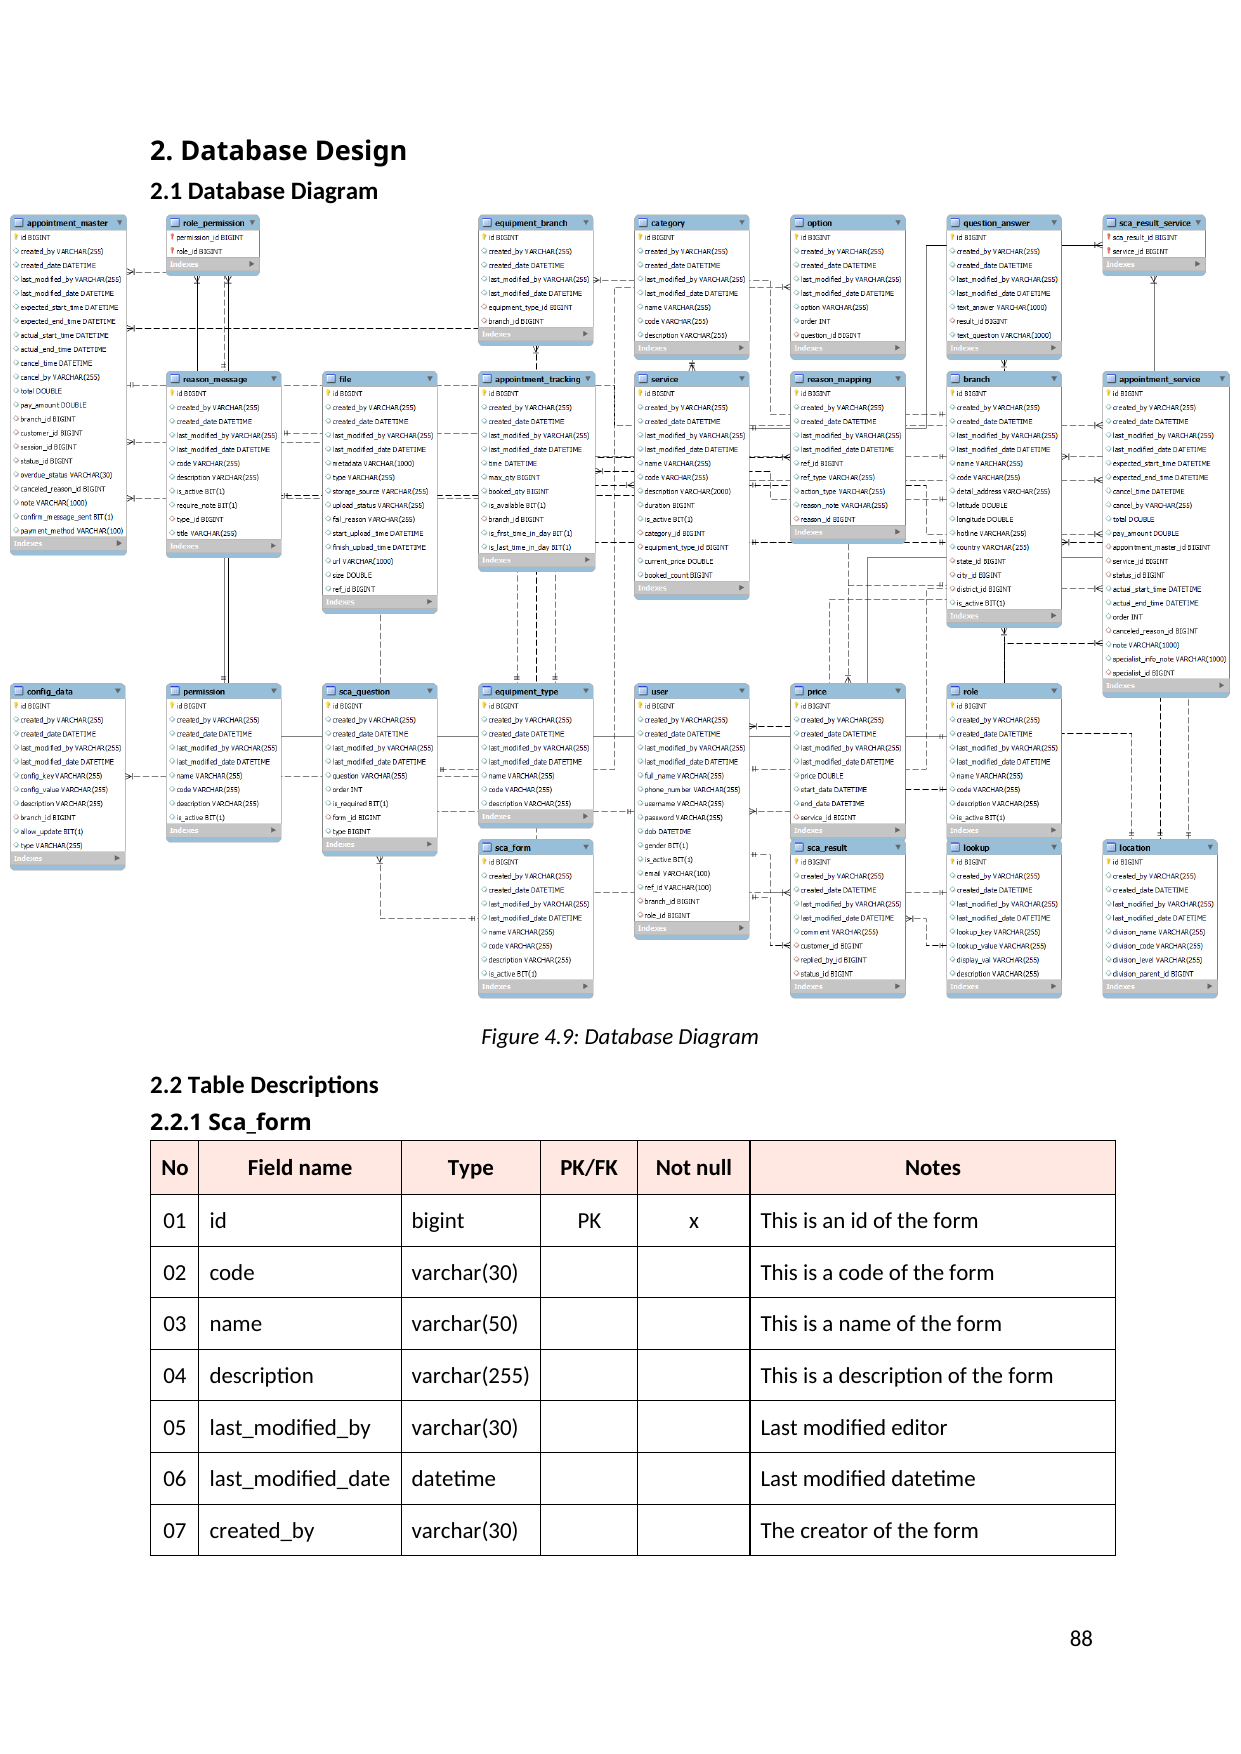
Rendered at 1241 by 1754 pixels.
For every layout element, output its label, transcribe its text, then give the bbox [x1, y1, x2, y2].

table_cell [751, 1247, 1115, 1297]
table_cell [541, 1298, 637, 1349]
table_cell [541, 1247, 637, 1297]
picture [9, 208, 1241, 1004]
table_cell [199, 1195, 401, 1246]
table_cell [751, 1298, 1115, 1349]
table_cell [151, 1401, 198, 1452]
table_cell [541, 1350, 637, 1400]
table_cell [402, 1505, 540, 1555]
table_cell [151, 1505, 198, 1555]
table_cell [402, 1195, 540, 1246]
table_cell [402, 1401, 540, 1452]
subtitle 2. Database Design [150, 131, 1093, 168]
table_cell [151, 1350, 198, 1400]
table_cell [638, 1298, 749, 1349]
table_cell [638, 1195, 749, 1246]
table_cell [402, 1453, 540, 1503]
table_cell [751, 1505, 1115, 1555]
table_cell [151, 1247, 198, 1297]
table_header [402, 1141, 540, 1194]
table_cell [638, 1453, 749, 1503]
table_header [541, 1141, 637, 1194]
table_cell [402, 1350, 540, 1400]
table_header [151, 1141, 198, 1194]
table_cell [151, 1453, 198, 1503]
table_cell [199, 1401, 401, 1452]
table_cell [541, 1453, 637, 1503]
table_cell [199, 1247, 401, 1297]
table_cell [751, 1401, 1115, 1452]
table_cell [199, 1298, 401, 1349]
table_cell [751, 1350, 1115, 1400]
text Figure 4.9: Database Diagram [150, 1022, 1093, 1050]
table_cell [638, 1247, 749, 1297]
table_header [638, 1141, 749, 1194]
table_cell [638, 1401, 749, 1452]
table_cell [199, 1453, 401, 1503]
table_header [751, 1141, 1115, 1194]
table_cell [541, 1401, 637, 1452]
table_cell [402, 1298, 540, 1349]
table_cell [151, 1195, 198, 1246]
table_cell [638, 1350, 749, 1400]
subtitle 2.2.1 Sca_form [150, 1106, 1093, 1137]
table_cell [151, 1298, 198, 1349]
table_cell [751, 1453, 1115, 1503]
subtitle 2.2 Table Descriptions [150, 1069, 1093, 1099]
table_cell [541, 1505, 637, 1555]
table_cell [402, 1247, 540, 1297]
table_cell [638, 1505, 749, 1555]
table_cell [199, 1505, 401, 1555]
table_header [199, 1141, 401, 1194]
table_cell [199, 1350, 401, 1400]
subtitle 2.1 Database Diagram [150, 175, 1093, 206]
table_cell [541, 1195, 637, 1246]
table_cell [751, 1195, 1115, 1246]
